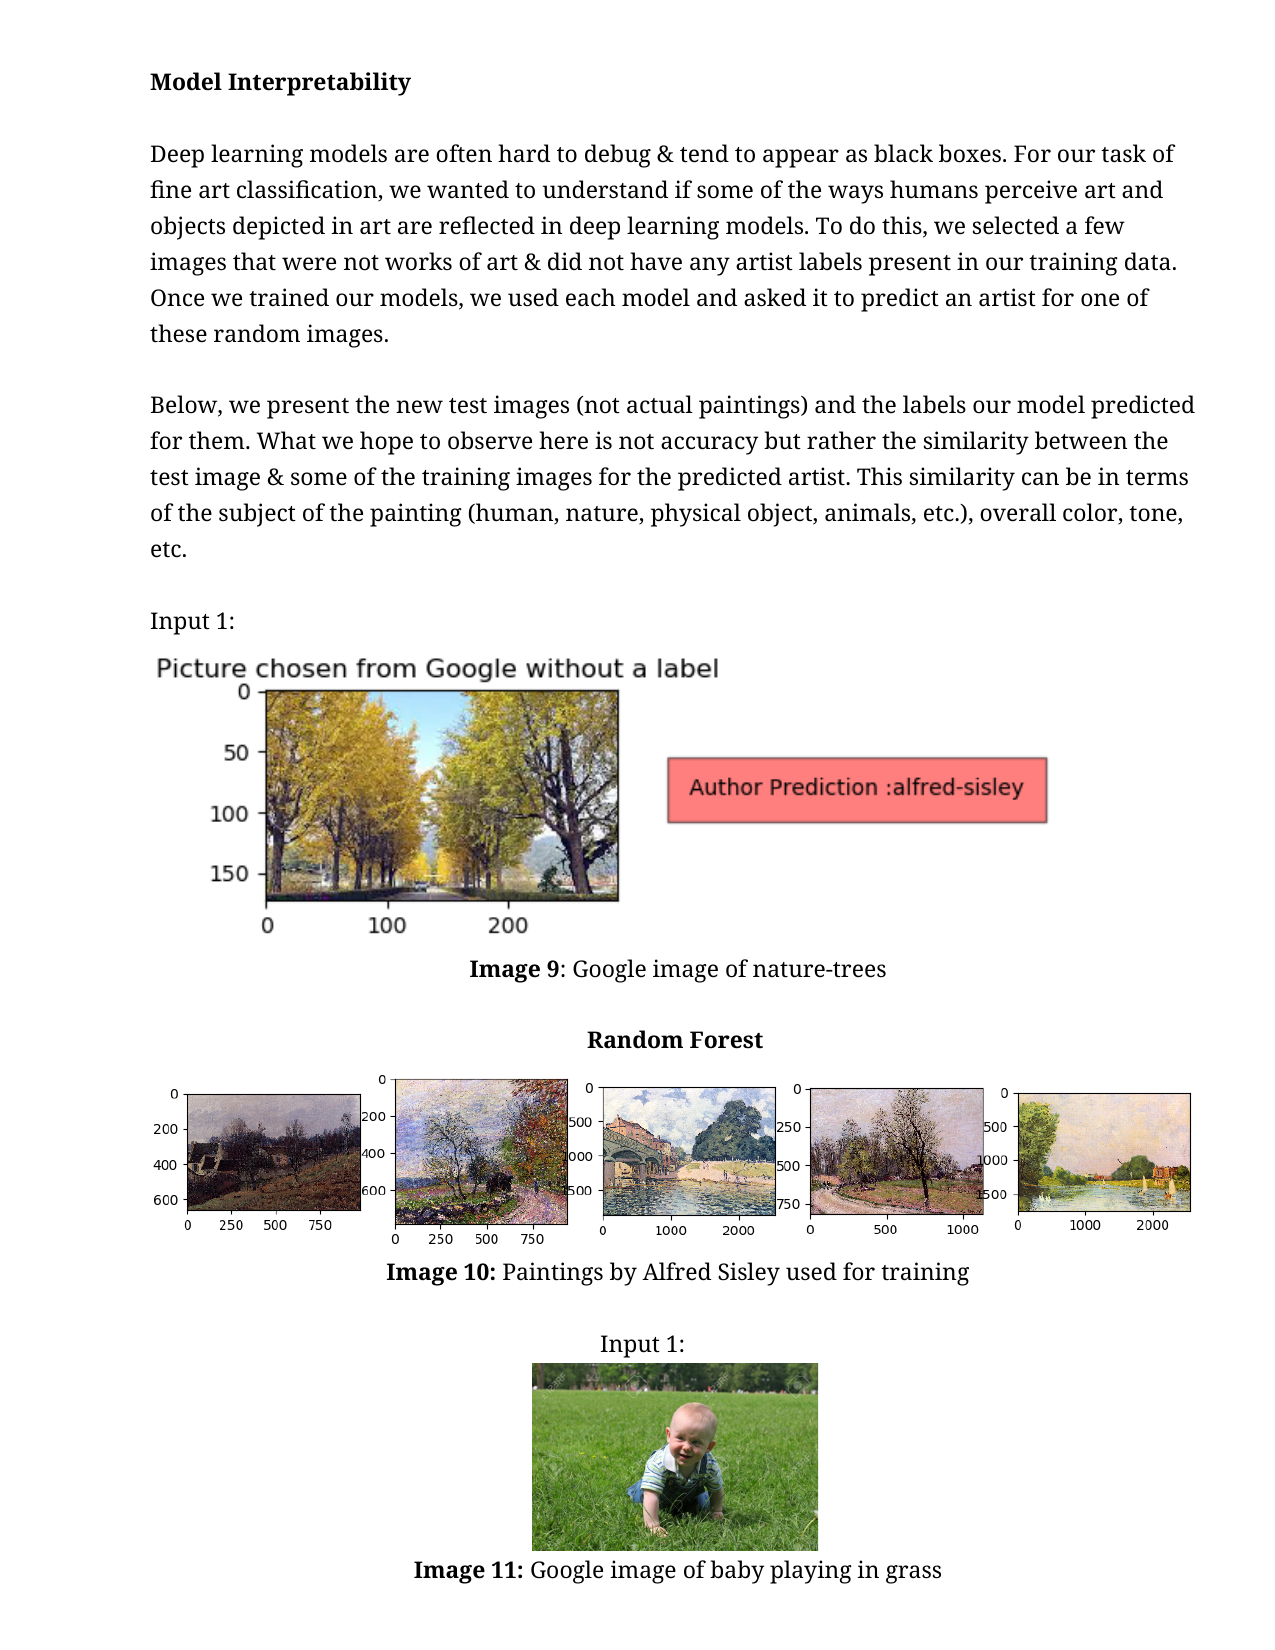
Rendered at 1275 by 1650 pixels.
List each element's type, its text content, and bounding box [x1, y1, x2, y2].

text Below, we present the new test images (not actual paintings) and the labels our model predicted for them. What we hope to observe here is not accuracy but rather the similarity between the test image & some of the training images for the predicted artist. This similarity can be in terms of the subject of the painting (human, nature, physical object, animals, etc.), overall color, tone, etc. [150, 389, 1200, 564]
text Model Interpretability [150, 66, 1200, 97]
picture [532, 1363, 819, 1551]
text Image 9: Google image of nature-trees [150, 953, 1200, 984]
text Image 10: Paintings by Alfred Sisley used for training [150, 1256, 1200, 1287]
picture [150, 641, 1068, 949]
text Image 11: Google image of baby playing in grass [150, 1554, 1200, 1585]
text Random Forest [150, 1024, 1200, 1056]
text Deep learning models are often hard to debug & tend to appear as black boxes. For our task of fine art classification, we wanted to understand if some of the ways humans perceive art and objects depicted in art are reflected in deep learning models. To do this, we selected a few images that were not works of art & did not have any artist labels present in our training data. Once we trained our models, we used each model and asked it to predict an artist for one of these random images. [150, 138, 1200, 349]
text Input 1: [150, 605, 1200, 636]
picture [150, 1060, 1200, 1252]
text Input 1: [600, 1328, 1200, 1359]
